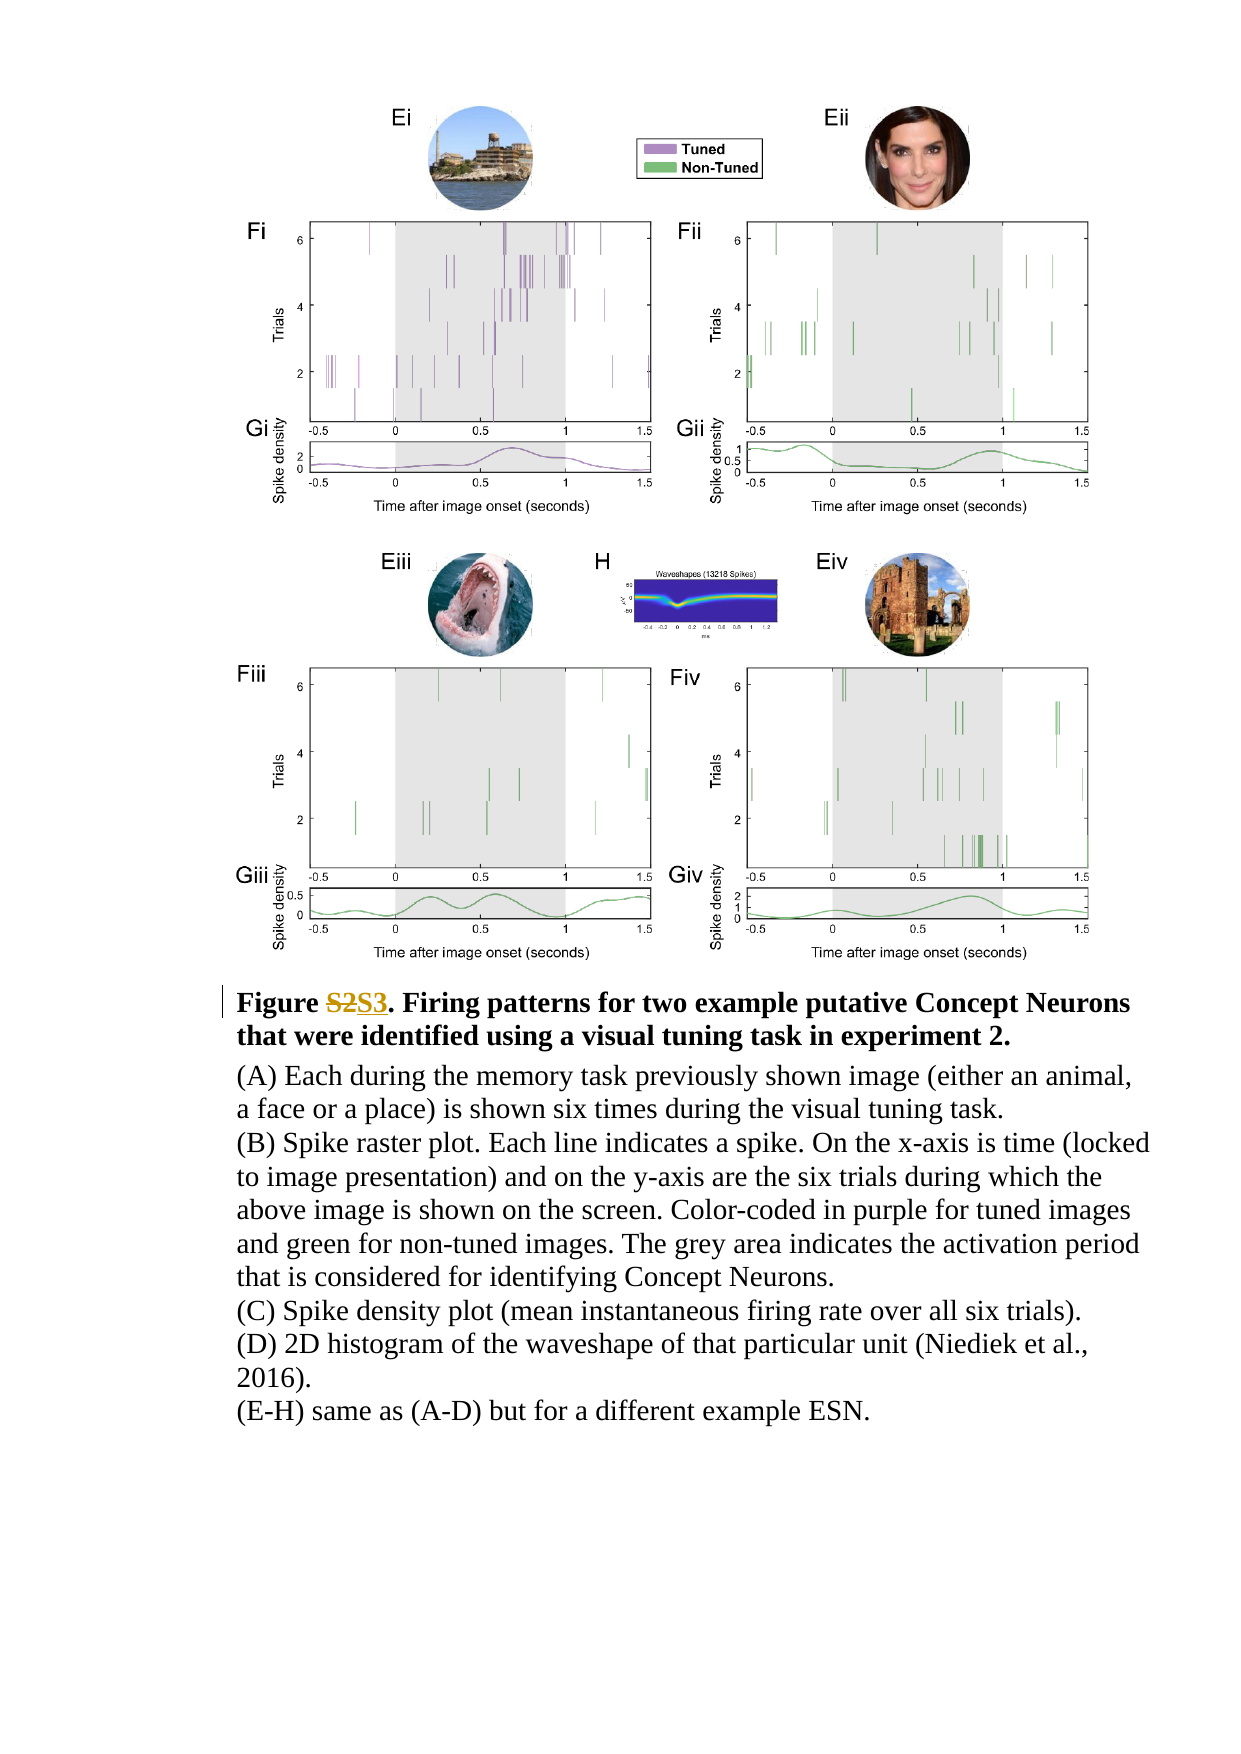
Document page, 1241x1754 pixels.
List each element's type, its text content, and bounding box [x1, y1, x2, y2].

picture [236, 106, 1089, 960]
subtitle (E-H) same as (A-D) but for a different example ESN. [236, 1393, 1152, 1427]
subtitle (C) Spike density plot (mean instantaneous firing rate over all six trials). [236, 1293, 1152, 1326]
subtitle (B) Spike raster plot. Each line indicates a spike. On the x-axis is time (locked to image presentation) and on the y-axis are the six trials during which the above image is shown on the screen. Color-coded in purple for tuned images and green for non-tuned images. The grey area indicates the activation period that is considered for identifying Concept Neurons. [236, 1125, 1152, 1293]
subtitle (D) 2D histogram of the waveshape of that particular unit (Niediek et al., 2016). [236, 1326, 1152, 1393]
subtitle (A) Each during the memory task previously shown image (either an animal, a face or a place) is shown six times during the visual tuning task. [236, 1058, 1152, 1125]
subtitle Figure . Firing patterns for two example putative Concept Neurons that were identified using a visual tuning task in experiment 2. [236, 985, 1152, 1052]
